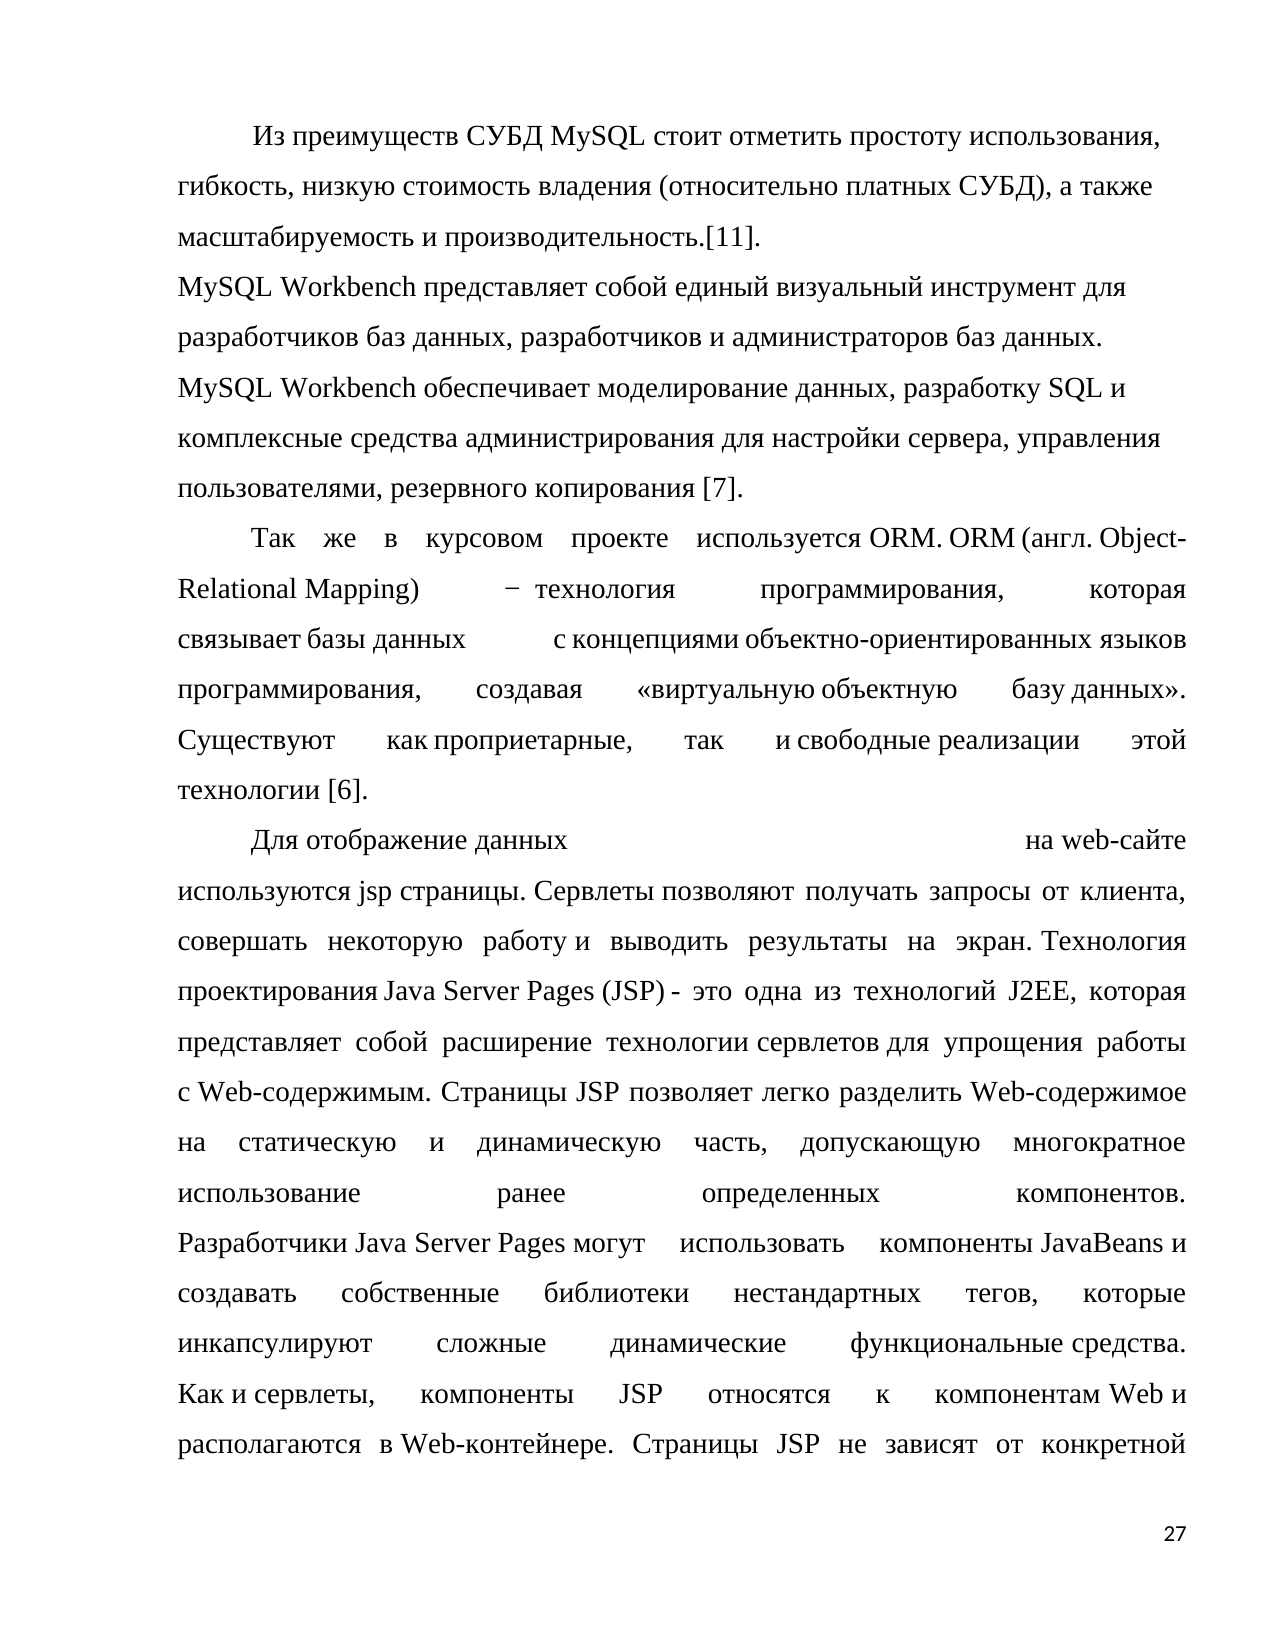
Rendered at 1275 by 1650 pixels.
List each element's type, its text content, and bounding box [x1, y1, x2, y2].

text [177, 822, 1186, 1460]
text MySQL Workbench представляет собой единый визуальный инструмент для разработчиков баз данных, разработчиков и администраторов баз данных. MySQL Workbench обеспечивает моделирование данных, разработку SQL и комплексные средства администрирования для настройки сервера, управления пользователями, резервного копирования [7]. [177, 269, 1186, 504]
text Из преимуществ СУБД MySQL стоит отметить простоту использования, гибкость, низкую стоимость владения (относительно платных СУБД), а также масштабируемость и производительность.[11]. [177, 118, 1186, 252]
text Так же в курсовом проекте используется ORM. ORM (англ. Object-Relational Mapping) − технология программирования, которая связывает базы данных с концепциями объектно-ориентированных языков программирования, создавая «виртуальную объектную базу данных». Существуют как проприетарные, так и свободные реализации этой технологии [6]. [177, 521, 1186, 806]
